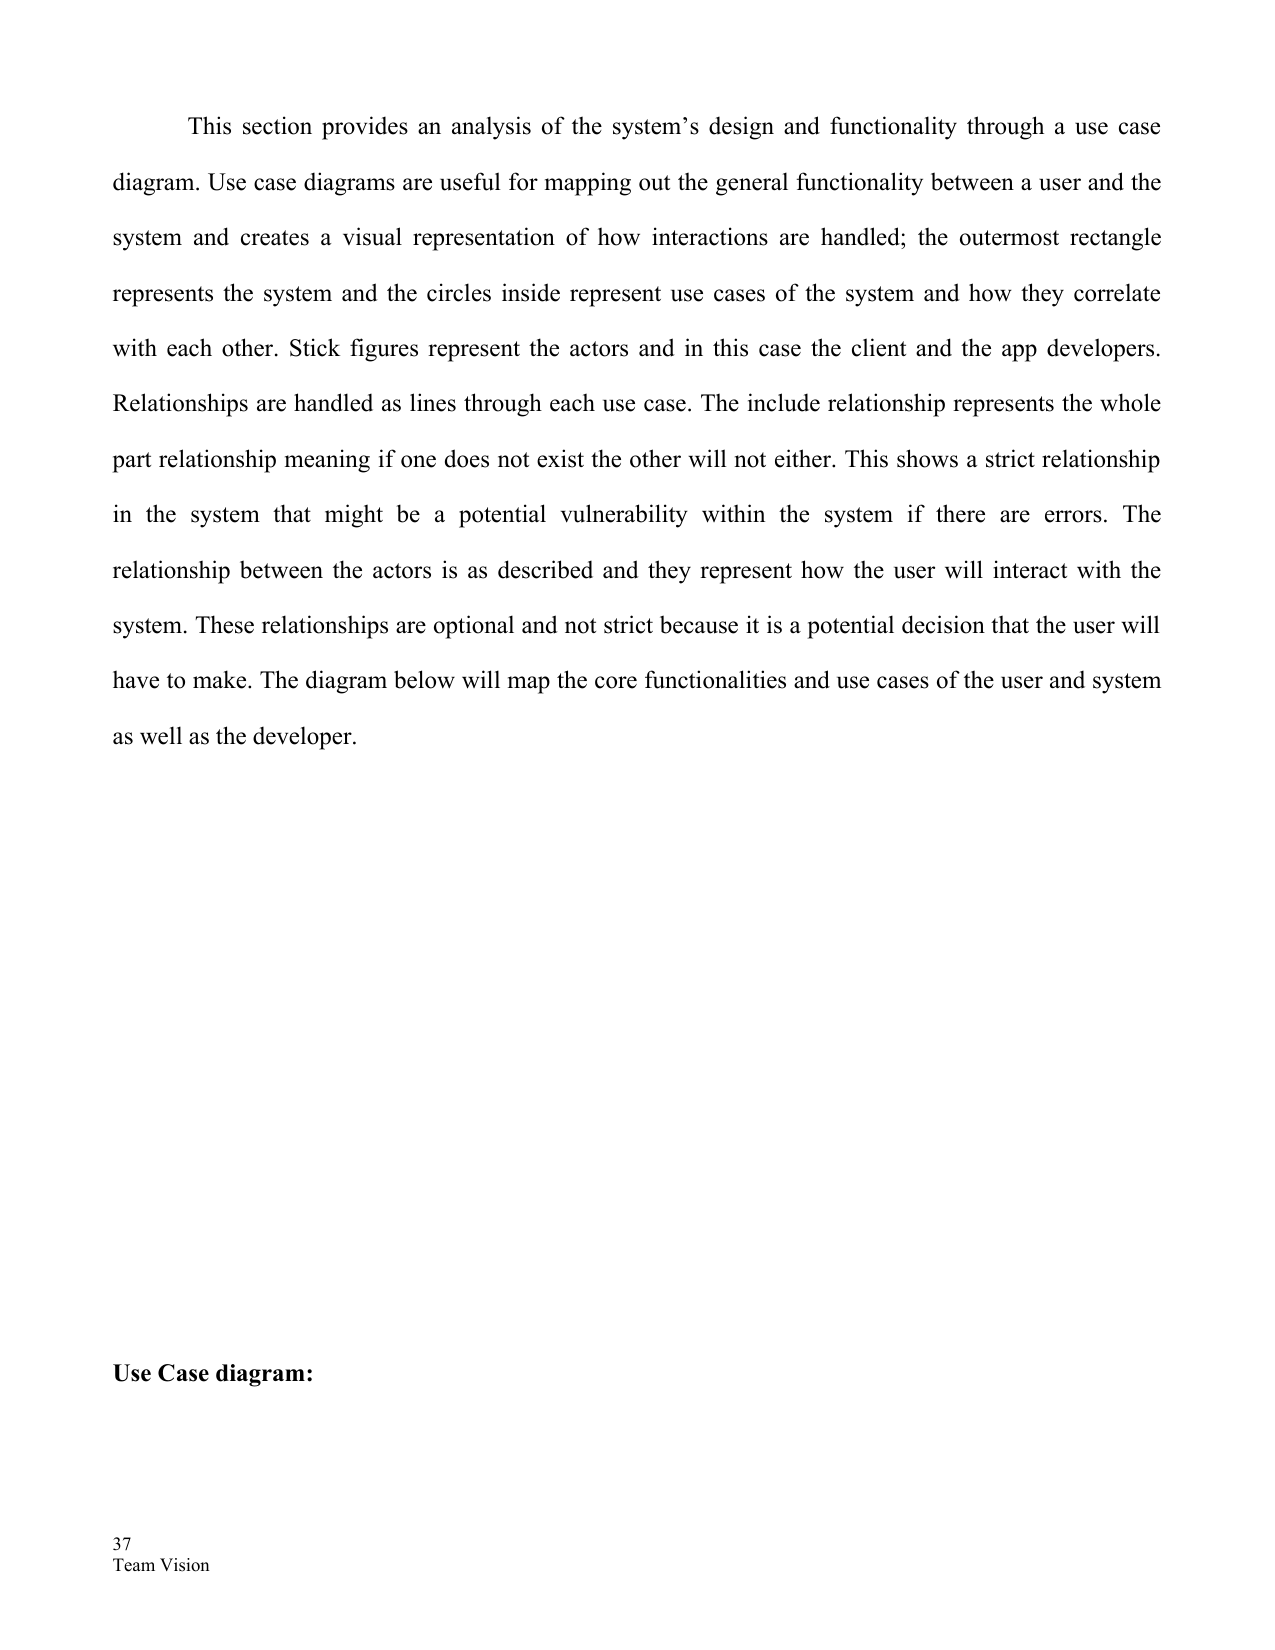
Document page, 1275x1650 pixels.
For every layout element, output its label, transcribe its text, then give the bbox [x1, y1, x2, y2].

text Use Case diagram: [112, 1359, 1162, 1387]
text This section provides an analysis of the system’s design and functionality through a use case diagram. Use case diagrams are useful for mapping out the general functionality between a user and the system and creates a visual representation of how interactions are handled; the outermost rectangle represents the system and the circles inside represent use cases of the system and how they correlate with each other. Stick figures represent the actors and in this case the client and the app developers. Relationships are handled as lines through each use case. The include relationship represents the whole part relationship meaning if one does not exist the other will not either. This shows a strict relationship in the system that might be a potential vulnerability within the system if there are errors. The relationship between the actors is as described and they represent how the user will interact with the system. These relationships are optional and not strict because it is a potential decision that the user will have to make. The diagram below will map the core functionalities and use cases of the user and system as well as the developer. [112, 112, 1162, 750]
